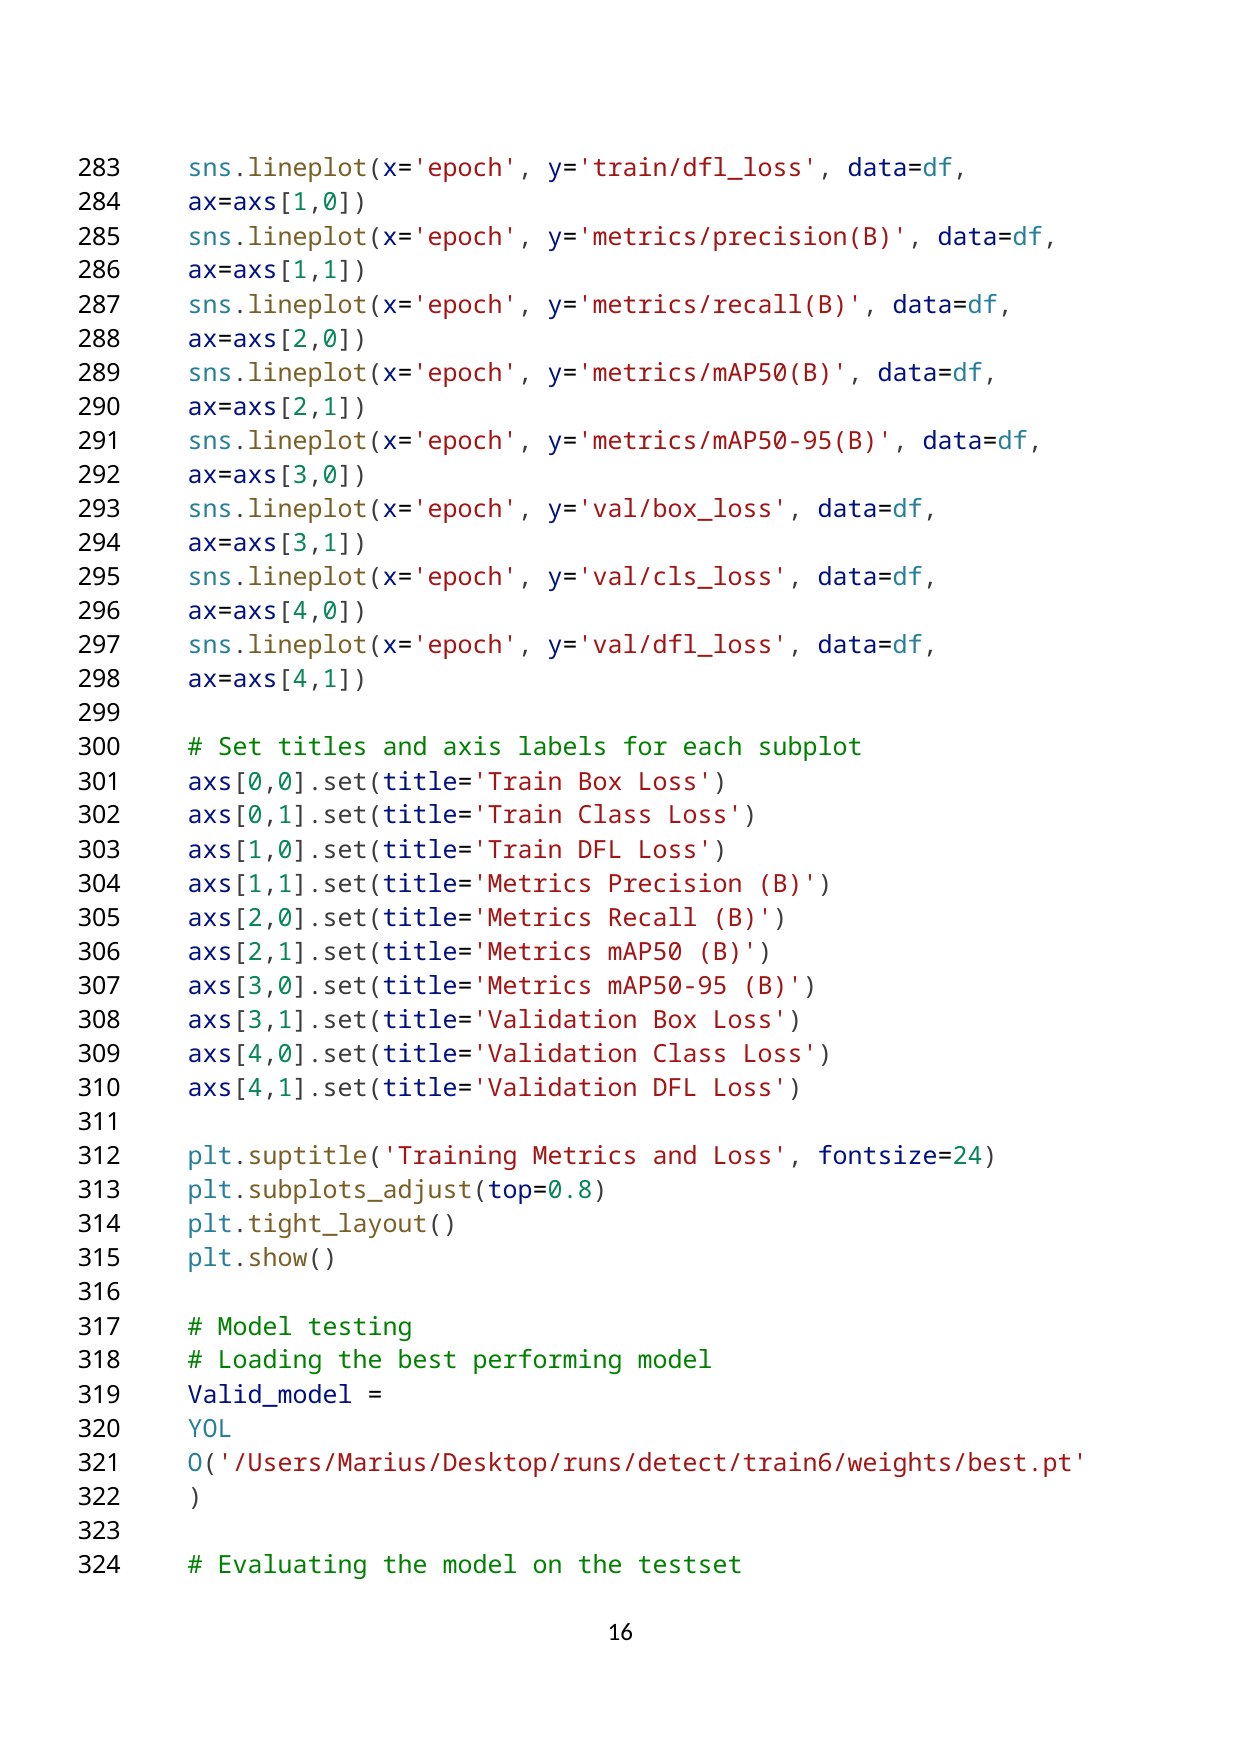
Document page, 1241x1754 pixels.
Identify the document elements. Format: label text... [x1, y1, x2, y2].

text axs[2,1].set(title='Metrics mAP50 (B)') [187, 933, 1090, 967]
text sns.lineplot(x='epoch', y='metrics/recall(B)', data=df, ax=axs[2,0]) [187, 286, 1090, 354]
text # Evaluating the model on the testset [187, 1547, 1090, 1581]
text sns.lineplot(x='epoch', y='metrics/mAP50(B)', data=df, ax=axs[2,1]) [187, 354, 1090, 422]
text # Model testing [187, 1308, 1090, 1342]
text sns.lineplot(x='epoch', y='metrics/mAP50-95(B)', data=df, ax=axs[3,0]) [187, 422, 1090, 491]
text sns.lineplot(x='epoch', y='val/cls_loss', data=df, ax=axs[4,0]) [187, 559, 1090, 627]
text axs[2,0].set(title='Metrics Recall (B)') [187, 899, 1090, 933]
text plt.subplots_adjust(top=0.8) [187, 1172, 1090, 1206]
text axs[0,0].set(title='Train Box Loss') [187, 763, 1090, 797]
text axs[3,0].set(title='Metrics mAP50-95 (B)') [187, 967, 1090, 1002]
text # Set titles and axis labels for each subplot [187, 729, 1090, 763]
text plt.tight_layout() [187, 1206, 1090, 1240]
text axs[1,1].set(title='Metrics Precision (B)') [187, 865, 1090, 899]
text sns.lineplot(x='epoch', y='metrics/precision(B)', data=df, ax=axs[1,1]) [187, 218, 1090, 286]
text axs[3,1].set(title='Validation Box Loss') [187, 1002, 1090, 1036]
text Valid_model = YOLO('/Users/Marius/Desktop/runs/detect/train6/weights/best.pt') [187, 1376, 1090, 1512]
text axs[1,0].set(title='Train DFL Loss') [187, 831, 1090, 865]
text axs[0,1].set(title='Train Class Loss') [187, 797, 1090, 831]
text sns.lineplot(x='epoch', y='train/dfl_loss', data=df, ax=axs[1,0]) [187, 150, 1090, 218]
text sns.lineplot(x='epoch', y='val/dfl_loss', data=df, ax=axs[4,1]) [187, 627, 1090, 695]
text axs[4,1].set(title='Validation DFL Loss') [187, 1070, 1090, 1104]
text # Loading the best performing model [187, 1342, 1090, 1376]
text plt.suptitle('Training Metrics and Loss', fontsize=24) [187, 1138, 1090, 1172]
text sns.lineplot(x='epoch', y='val/box_loss', data=df, ax=axs[3,1]) [187, 491, 1090, 559]
text axs[4,0].set(title='Validation Class Loss') [187, 1036, 1090, 1070]
text plt.show() [187, 1240, 1090, 1274]
